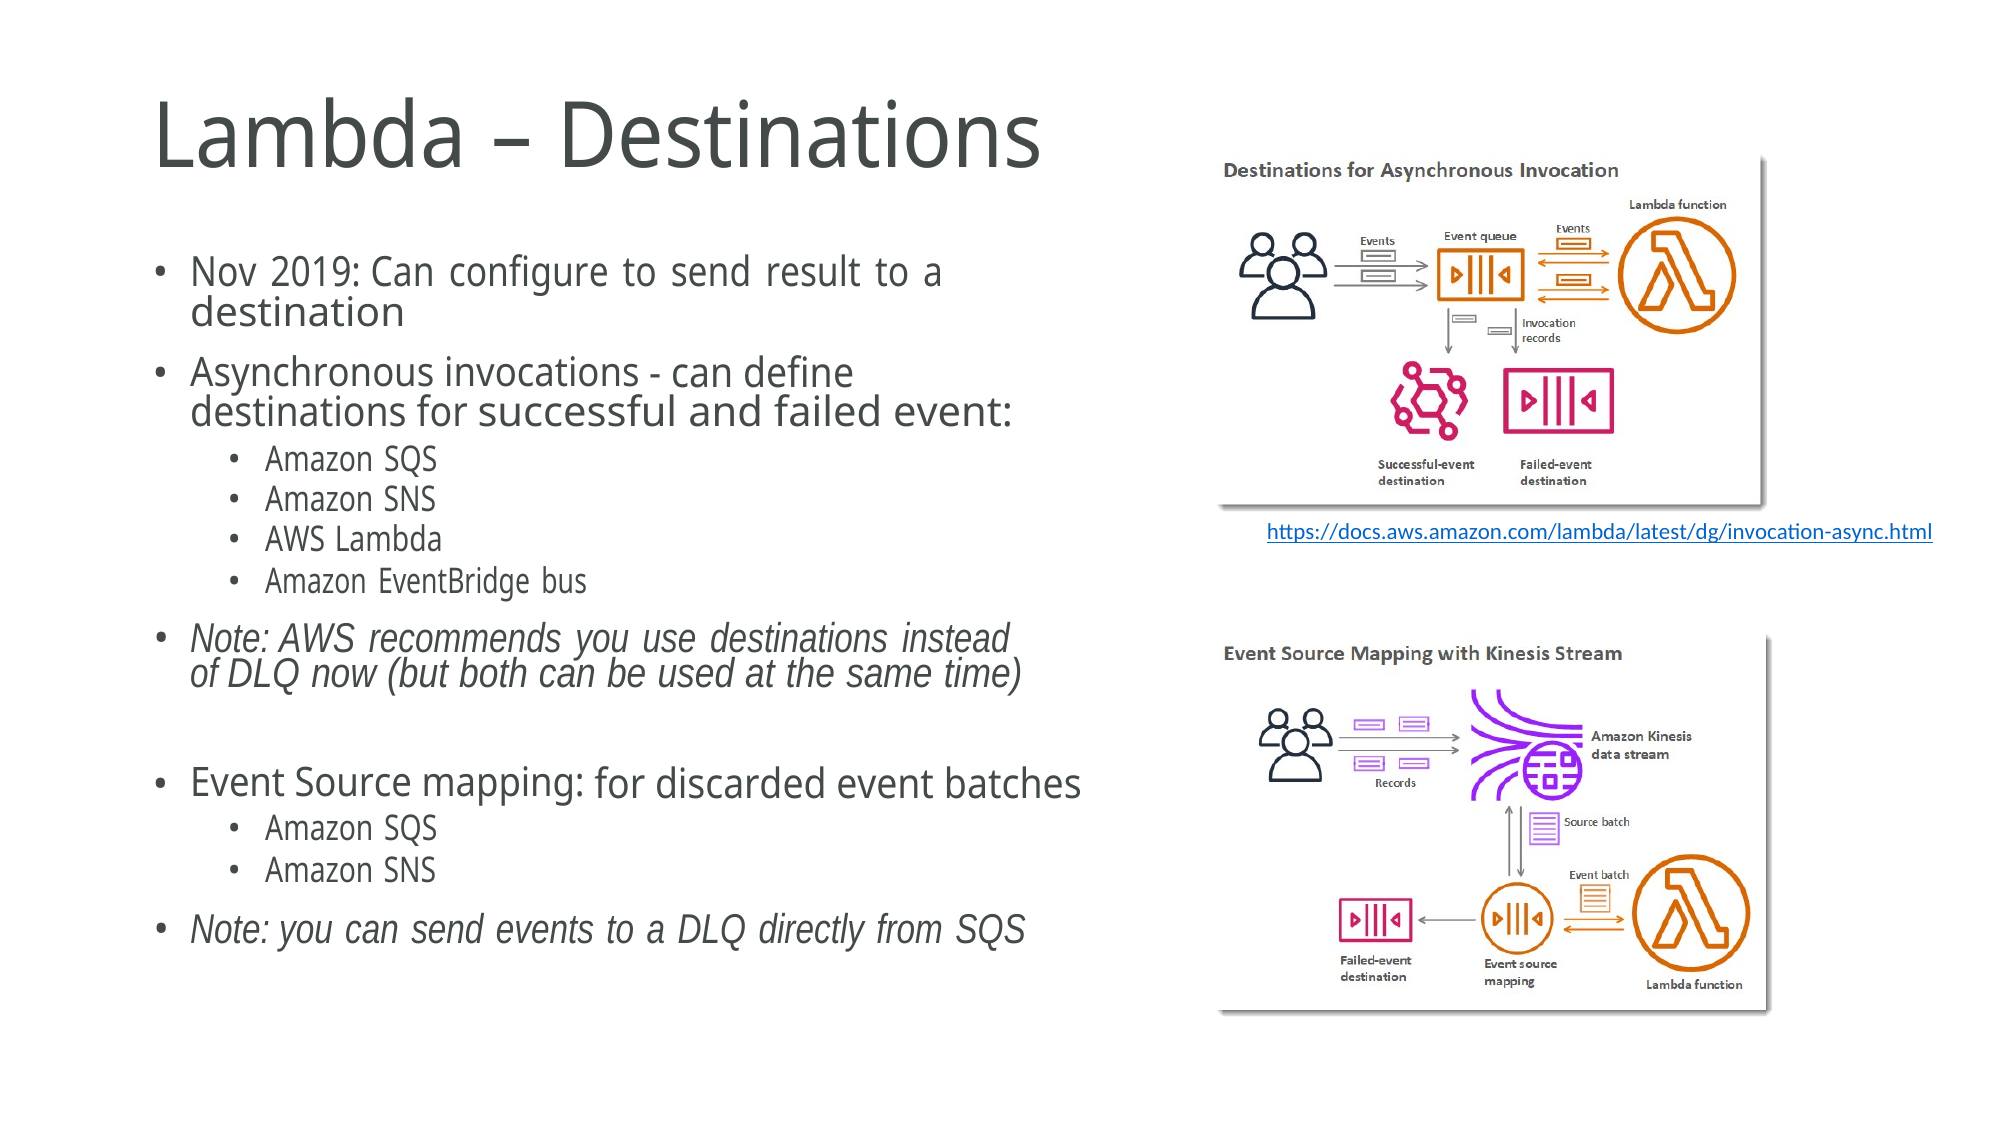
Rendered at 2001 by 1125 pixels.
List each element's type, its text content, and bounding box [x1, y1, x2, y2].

list Amazon SQS [227, 808, 1084, 848]
list Event Source mapping: for discarded event batches [152, 761, 1084, 808]
subtitle destination [190, 295, 1084, 334]
list Note: AWS recommends you use destinations instead of DLQ now (but both can be used at the same time) [152, 620, 1050, 696]
list Note: you can send events to a DLQ directly from SQS [152, 899, 1084, 955]
list Amazon SQS [227, 439, 1084, 479]
picture [1217, 154, 1768, 512]
list Amazon SNS [227, 848, 1084, 891]
list Asynchronous invocations - can define destinations for successful and failed event: [152, 353, 1080, 439]
subtitle Lambda – Destinations [152, 69, 1084, 194]
list Amazon SNS [227, 479, 1084, 519]
list AWS Lambda [227, 519, 1084, 560]
picture [1216, 633, 1773, 1017]
list Amazon EventBridge bus [227, 560, 1084, 602]
list Nov 2019: Can configure to send result to a [152, 254, 1084, 295]
